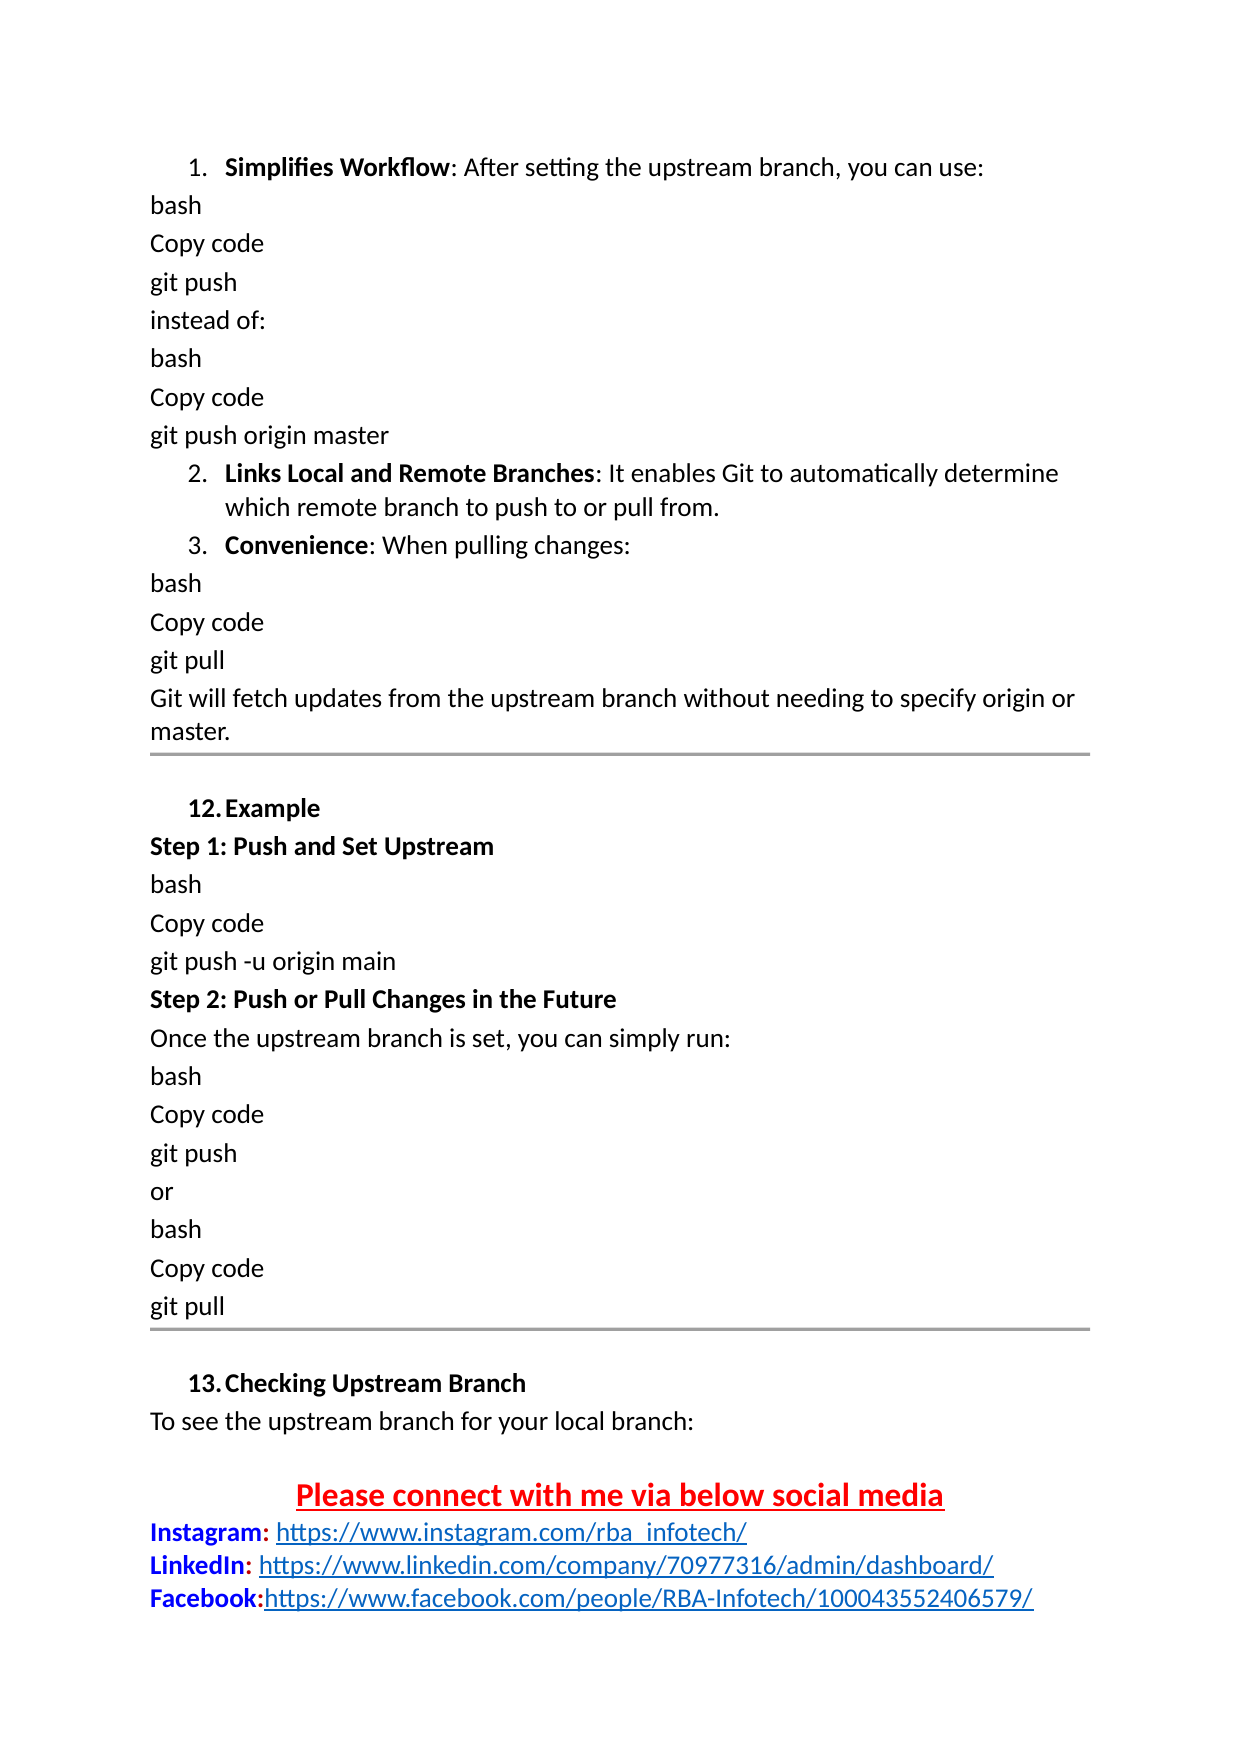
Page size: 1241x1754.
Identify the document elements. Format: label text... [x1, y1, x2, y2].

text Copy code [150, 227, 1090, 260]
text Once the upstream branch is set, you can simply run: [150, 1021, 1090, 1054]
text Git will fetch updates from the upstream branch without needing to specify origin or master. [150, 681, 1090, 747]
text git pull [150, 643, 1090, 676]
text git pull [150, 1289, 1090, 1322]
list Example [187, 791, 1090, 824]
list Checking Upstream Branch [187, 1366, 1090, 1399]
text instead of: [150, 303, 1090, 336]
text git push -u origin main [150, 944, 1090, 977]
text bash [150, 566, 1090, 599]
text git push origin master [150, 418, 1090, 451]
list Links Local and Remote Branches: It enables Git to automatically determine which remote branch to push to or pull from. [187, 457, 1090, 523]
list Simplifies Workflow: After setting the upstream branch, you can use: [187, 150, 1090, 183]
list Convenience: When pulling changes: [187, 528, 1090, 561]
text Copy code [150, 906, 1090, 939]
text bash [150, 1213, 1090, 1246]
text To see the upstream branch for your local branch: [150, 1404, 1090, 1437]
text git push [150, 1136, 1090, 1169]
text bash [150, 868, 1090, 901]
text Copy code [150, 380, 1090, 413]
text Copy code [150, 1098, 1090, 1131]
text bash [150, 1059, 1090, 1092]
text Step 1: Push and Set Upstream [150, 829, 1090, 862]
text Copy code [150, 605, 1090, 638]
text bash [150, 188, 1090, 221]
text bash [150, 342, 1090, 375]
text or [150, 1174, 1090, 1207]
text git push [150, 265, 1090, 298]
text Step 2: Push or Pull Changes in the Future [150, 983, 1090, 1016]
text Copy code [150, 1251, 1090, 1284]
